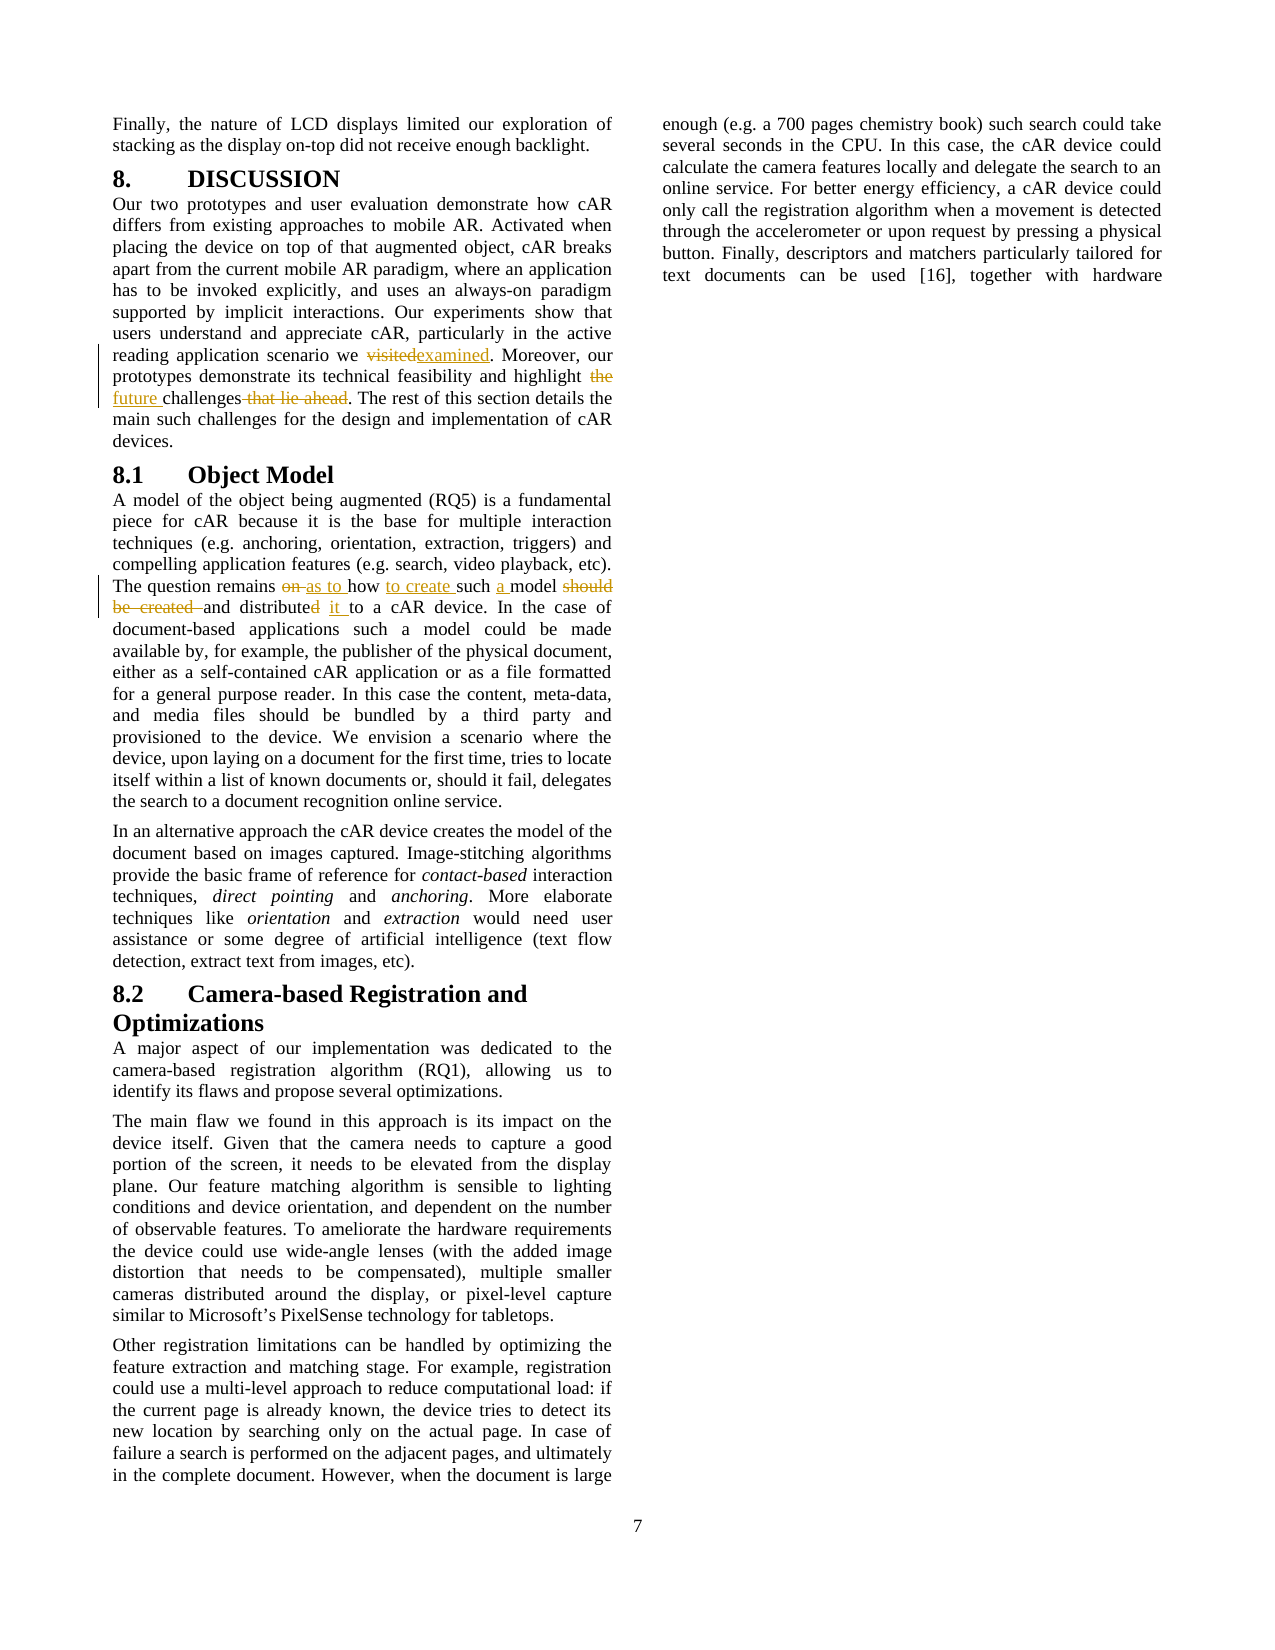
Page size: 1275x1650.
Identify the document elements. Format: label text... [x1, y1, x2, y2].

text A major aspect of our implementation was dedicated to the camera-based registration algorithm (RQ1), allowing us to identify its flaws and propose several optimizations. [112, 1037, 613, 1102]
text In an alternative approach the cAR device creates the model of the document based on images captured. Image-stitching algorithms provide the basic frame of reference for contact-based interaction techniques, direct pointing and anchoring. More elaborate techniques like orientation and extraction would need user assistance or some degree of artificial intelligence (text flow detection, extract text from images, etc). [112, 820, 613, 971]
text The main flaw we found in this approach is its impact on the device itself. Given that the camera needs to capture a good portion of the screen, it needs to be elevated from the display plane. Our feature matching algorithm is sensible to lighting conditions and device orientation, and dependent on the number of observable features. To ameliorate the hardware requirements the device could use wide-angle lenses (with the added image distortion that needs to be compensated), multiple smaller cameras distributed around the display, or pixel-level capture similar to Microsoft’s PixelSense technology for tabletops. [112, 1110, 613, 1326]
subtitle Object Model [112, 460, 613, 488]
subtitle DISCUSSION [112, 164, 613, 193]
text Our two prototypes and user evaluation demonstrate how cAR differs from existing approaches to mobile AR. Activated when placing the device on top of that augmented object, cAR breaks apart from the current mobile AR paradigm, where an application has to be invoked explicitly, and uses an always-on paradigm supported by implicit interactions. Our experiments show that users understand and appreciate cAR, particularly in the active reading application scenario we . Moreover, our prototypes demonstrate its technical feasibility and highlight challenges. The rest of this section details the main such challenges for the design and implementation of cAR devices. [112, 193, 613, 451]
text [112, 1334, 613, 1485]
subtitle Camera-based Registration and Optimizations [112, 979, 613, 1037]
text A model of the object being augmented (RQ5) is a fundamental piece for cAR because it is the base for multiple interaction techniques (e.g. anchoring, orientation, extraction, triggers) and compelling application features (e.g. search, video playback, etc). The question remains how such model and distribute to a cAR device. In the case of document-based applications such a model could be made available by, for example, the publisher of the physical document, either as a self-contained cAR application or as a file formatted for a general purpose reader. In this case the content, meta-data, and media files should be bundled by a third party and provisioned to the device. We envision a scenario where the device, upon laying on a document for the first time, tries to locate itself within a list of known documents or, should it fail, delegates the search to a document recognition online service. [112, 488, 613, 812]
